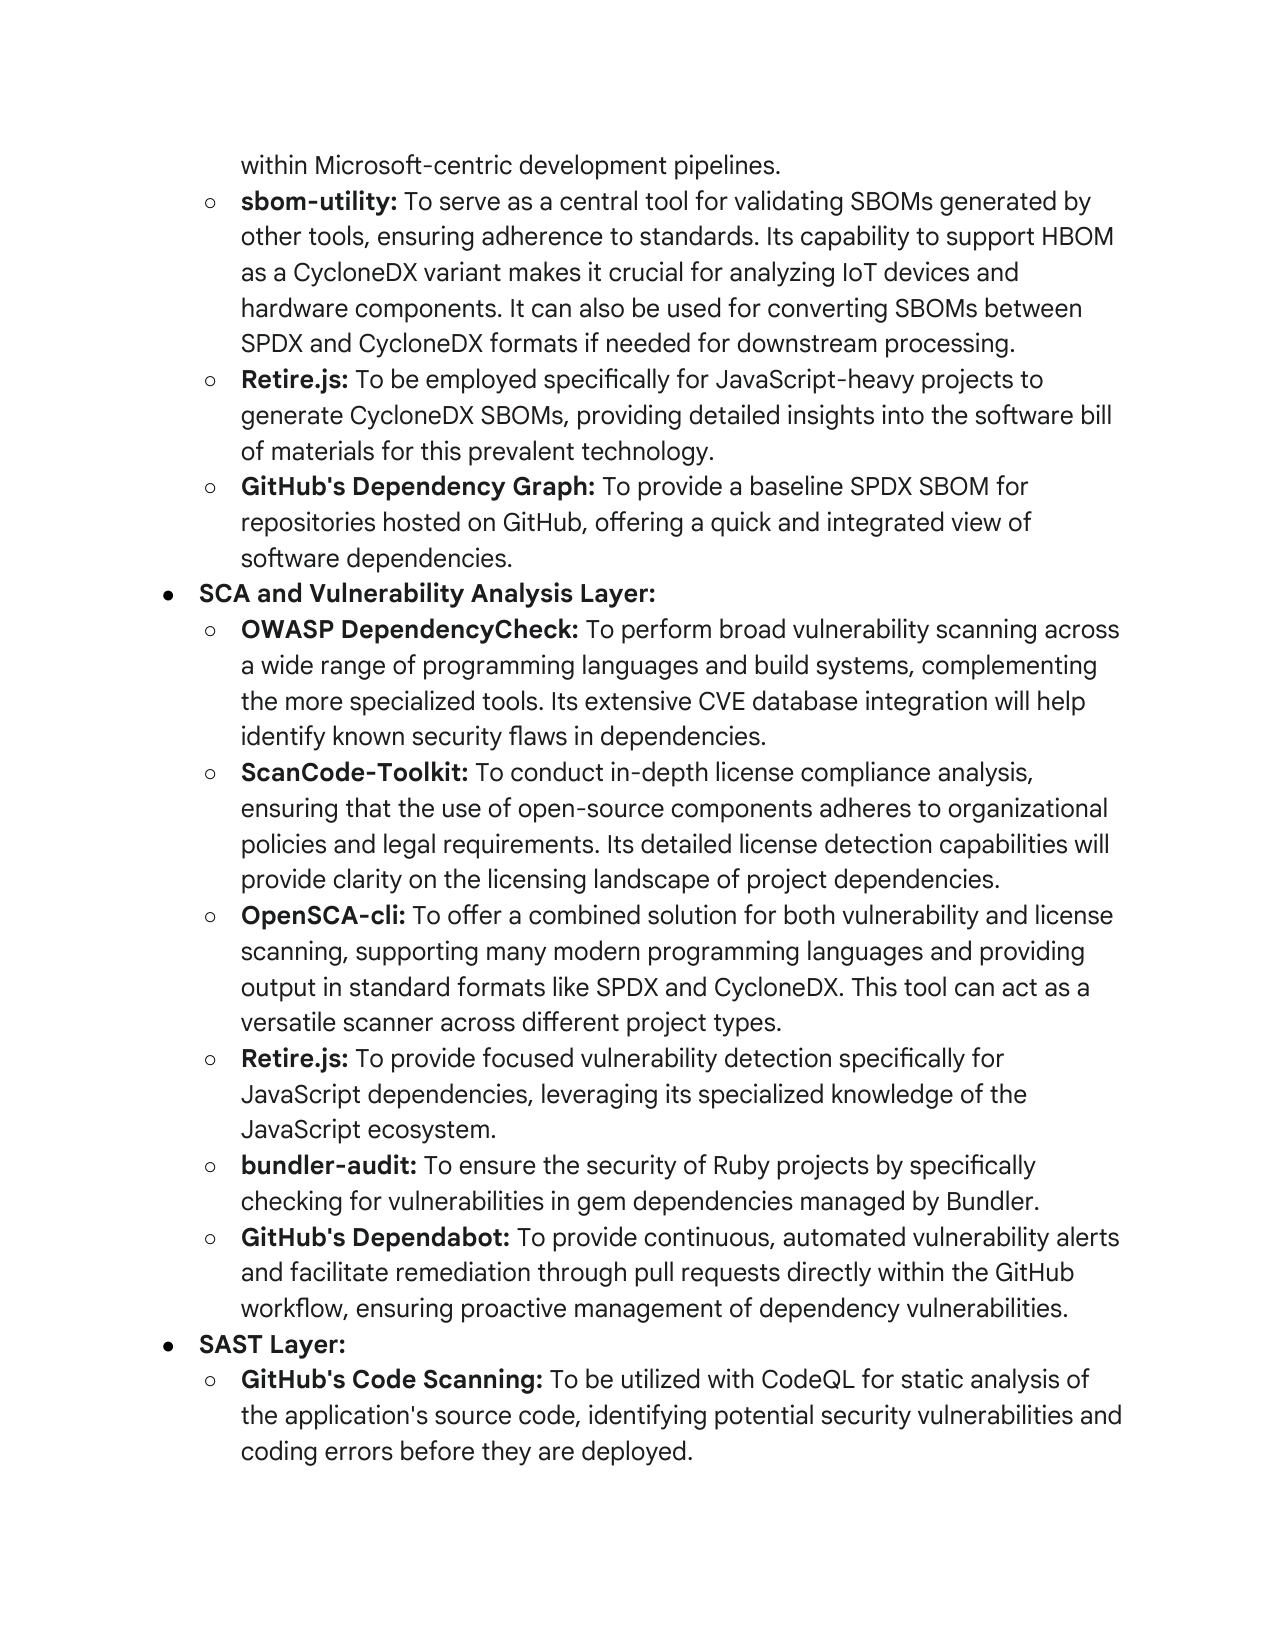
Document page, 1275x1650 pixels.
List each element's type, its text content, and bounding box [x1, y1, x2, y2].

list OWASP DependencyCheck: To perform broad vulnerability scanning across a wide range of programming languages and build systems, complementing the more specialized tools. Its extensive CVE database integration will help identify known security flaws in dependencies. [203, 614, 1125, 753]
list SCA and Vulnerability Analysis Layer: [161, 579, 1125, 610]
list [203, 150, 1125, 181]
list SAST Layer: [161, 1329, 1125, 1360]
list GitHub's Dependency Graph: To provide a baseline SPDX SBOM for repositories hosted on GitHub, offering a quick and integrated view of software dependencies. [203, 472, 1125, 574]
list GitHub's Code Scanning: To be utilized with CodeQL for static analysis of the application's source code, identifying potential security vulnerabilities and coding errors before they are deployed. [203, 1365, 1125, 1468]
list GitHub's Dependabot: To provide continuous, automated vulnerability alerts and facilitate remediation through pull requests directly within the GitHub workflow, ensuring proactive management of dependency vulnerabilities. [203, 1222, 1125, 1325]
list ScanCode-Toolkit: To conduct in-depth license compliance analysis, ensuring that the use of open-source components adheres to organizational policies and legal requirements. Its detailed license detection capabilities will provide clarity on the licensing landscape of project dependencies. [203, 757, 1125, 896]
list sbom-utility: To serve as a central tool for validating SBOMs generated by other tools, ensuring adherence to standards. Its capability to support HBOM as a CycloneDX variant makes it crucial for analyzing IoT devices and hardware components. It can also be used for converting SBOMs between SPDX and CycloneDX formats if needed for downstream processing. [203, 186, 1125, 360]
list bundler-audit: To ensure the security of Ruby projects by specifically checking for vulnerabilities in gem dependencies managed by Bundler. [203, 1150, 1125, 1217]
list Retire.js: To be employed specifically for JavaScript-heavy projects to generate CycloneDX SBOMs, providing detailed insights into the software bill of materials for this prevalent technology. [203, 364, 1125, 467]
list Retire.js: To provide focused vulnerability detection specifically for JavaScript dependencies, leveraging its specialized knowledge of the JavaScript ecosystem. [203, 1043, 1125, 1146]
list OpenSCA-cli: To offer a combined solution for both vulnerability and license scanning, supporting many modern programming languages and providing output in standard formats like SPDX and CycloneDX. This tool can act as a versatile scanner across different project types. [203, 900, 1125, 1039]
